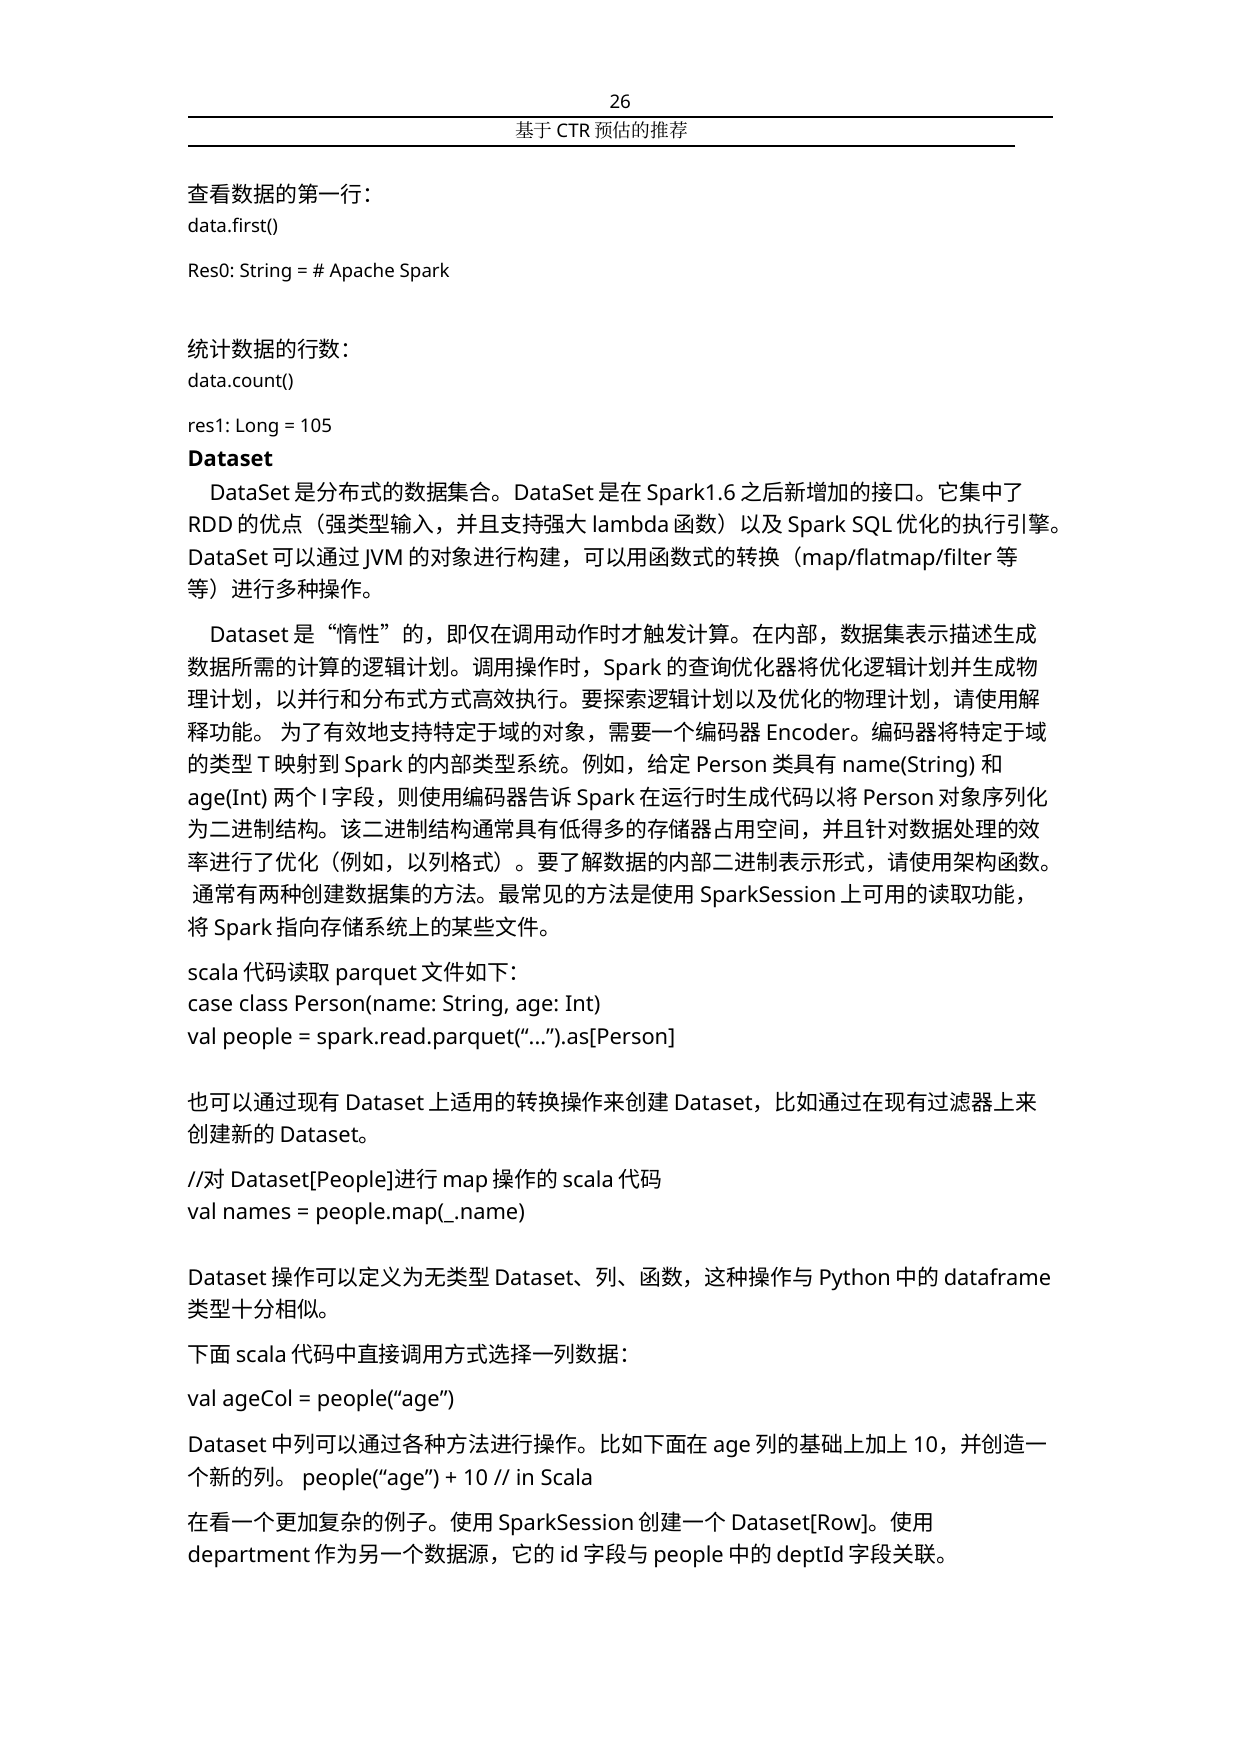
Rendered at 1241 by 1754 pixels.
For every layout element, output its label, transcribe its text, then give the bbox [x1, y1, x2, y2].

text 下面scala代码中直接调用方式选择一列数据： [187, 1337, 1053, 1369]
text Dataset操作可以定义为无类型Dataset、列、函数，这种操作与Python中的dataframe类型十分相似。 [187, 1259, 1053, 1324]
list val names = people.map(_.name) [187, 1194, 1053, 1227]
text Res0: String = # Apache Spark [187, 254, 1053, 287]
text val ageCol = people(“age”) [187, 1382, 1053, 1414]
text Dataset [187, 442, 1053, 474]
list case class Person(name: String, age: Int) [187, 987, 1053, 1019]
list val people = spark.read.parquet(“...”).as[Person] [187, 1019, 1053, 1052]
text Dataset是“惰性”的，即仅在调用动作时才触发计算。在内部，数据集表示描述生成数据所需的计算的逻辑计划。调用操作时，Spark的查询优化器将优化逻辑计划并生成物理计划，以并行和分布式方式高效执行。要探索逻辑计划以及优化的物理计划，请使用解释功能。 为了有效地支持特定于域的对象，需要一个编码器Encoder。编码器将特定于域的类型T映射到Spark的内部类型系统。例如，给定Person类具有name(String) 和age(Int) 两个l字段，则使用编码器告诉Spark在运行时生成代码以将Person对象序列化为二进制结构。该二进制结构通常具有低得多的存储器占用空间，并且针对数据处理的效率进行了优化（例如，以列格式）。要了解数据的内部二进制表示形式，请使用架构函数。 通常有两种创建数据集的方法。最常见的方法是使用SparkSession上可用的读取功能，将Spark指向存储系统上的某些文件。 [187, 617, 1053, 942]
text Dataset中列可以通过各种方法进行操作。比如下面在age列的基础上加上10，并创造一个新的列。 people(“age”) + 10 // in Scala [187, 1427, 1053, 1492]
text DataSet是分布式的数据集合。DataSet是在Spark1.6之后新增加的接口。它集中了RDD的优点（强类型输入，并且支持强大lambda函数）以及Spark SQL优化的执行引擎。DataSet可以通过JVM的对象进行构建，可以用函数式的转换（map/flatmap/filter等等）进行多种操作。 [187, 474, 1053, 604]
list scala代码读取parquet文件如下： [187, 954, 1053, 987]
list //对Dataset[People]进行map操作的scala代码 [187, 1162, 1053, 1194]
text 统计数据的行数： data.count() [187, 299, 1053, 397]
text 在看一个更加复杂的例子。使用SparkSession创建一个Dataset[Row]。使用department作为另一个数据源，它的id字段与people中的deptId字段关联。 [187, 1504, 1053, 1569]
text 查看数据的第一行： data.first() [187, 177, 1053, 242]
text res1: Long = 105 [187, 409, 1053, 442]
text 也可以通过现有Dataset上适用的转换操作来创建Dataset，比如通过在现有过滤器上来创建新的Dataset。 [187, 1084, 1053, 1149]
